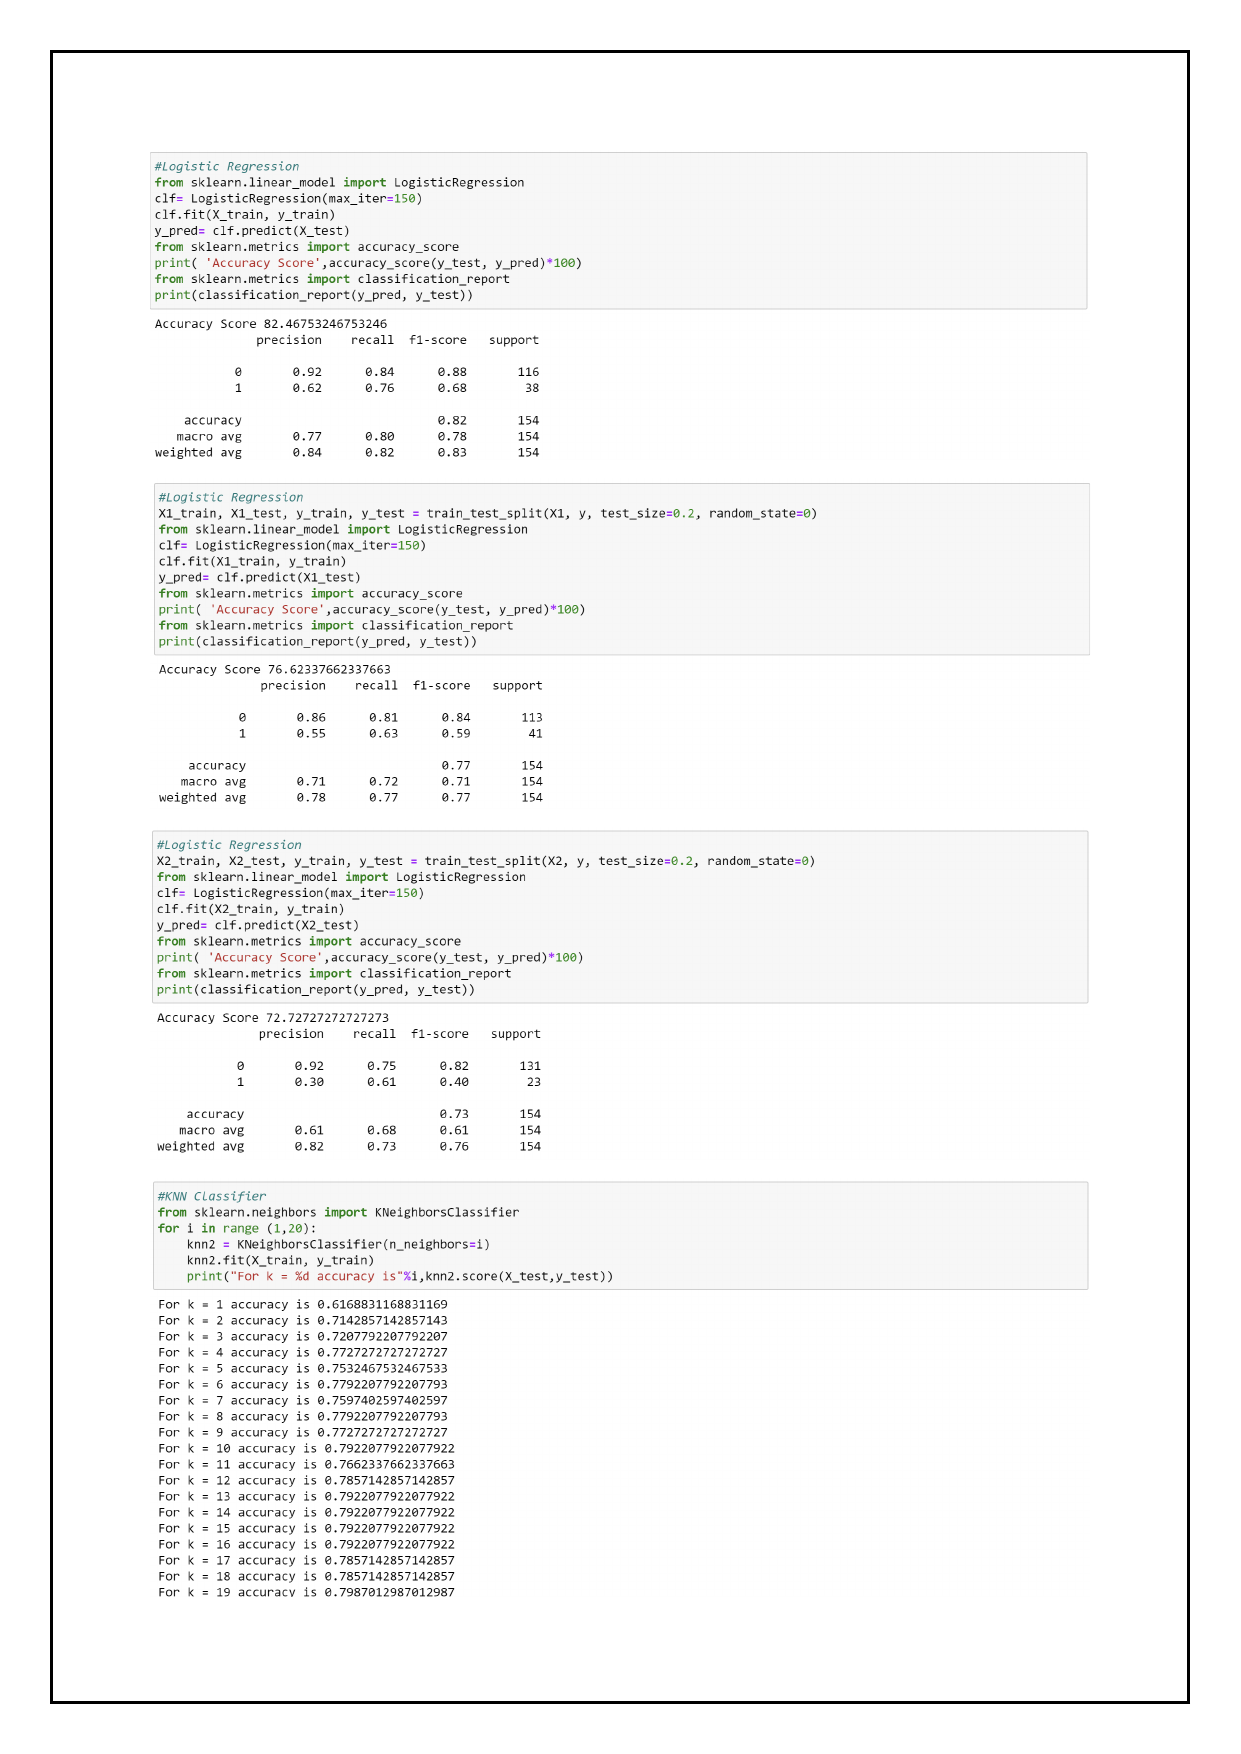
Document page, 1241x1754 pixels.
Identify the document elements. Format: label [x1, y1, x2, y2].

picture [150, 827, 1091, 1160]
picture [150, 1178, 1091, 1597]
picture [150, 150, 1091, 460]
picture [150, 478, 1091, 809]
